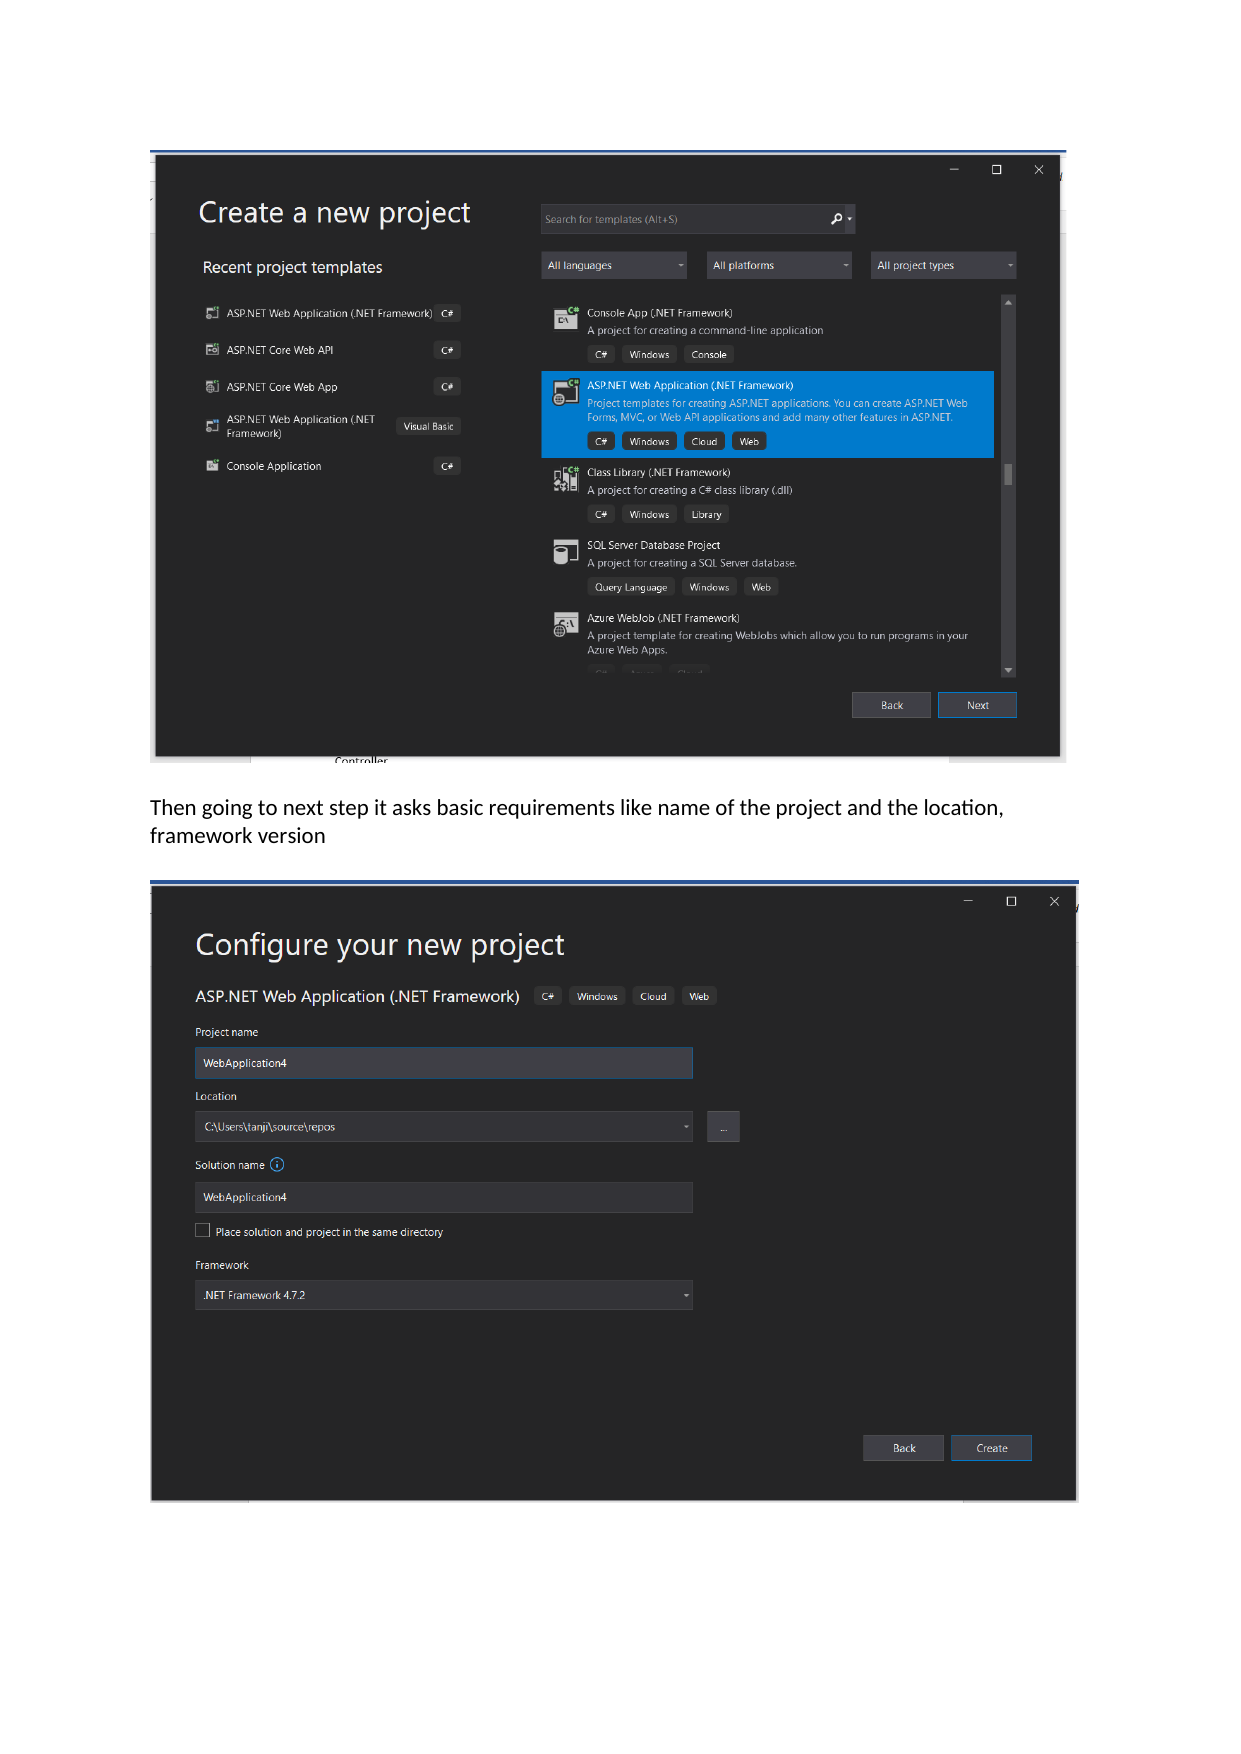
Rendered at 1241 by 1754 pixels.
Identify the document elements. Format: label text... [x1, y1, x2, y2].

picture [150, 880, 1079, 1503]
picture [150, 150, 1067, 763]
text Then going to next step it asks basic requirements like name of the project and the location, framework version [150, 793, 1090, 849]
